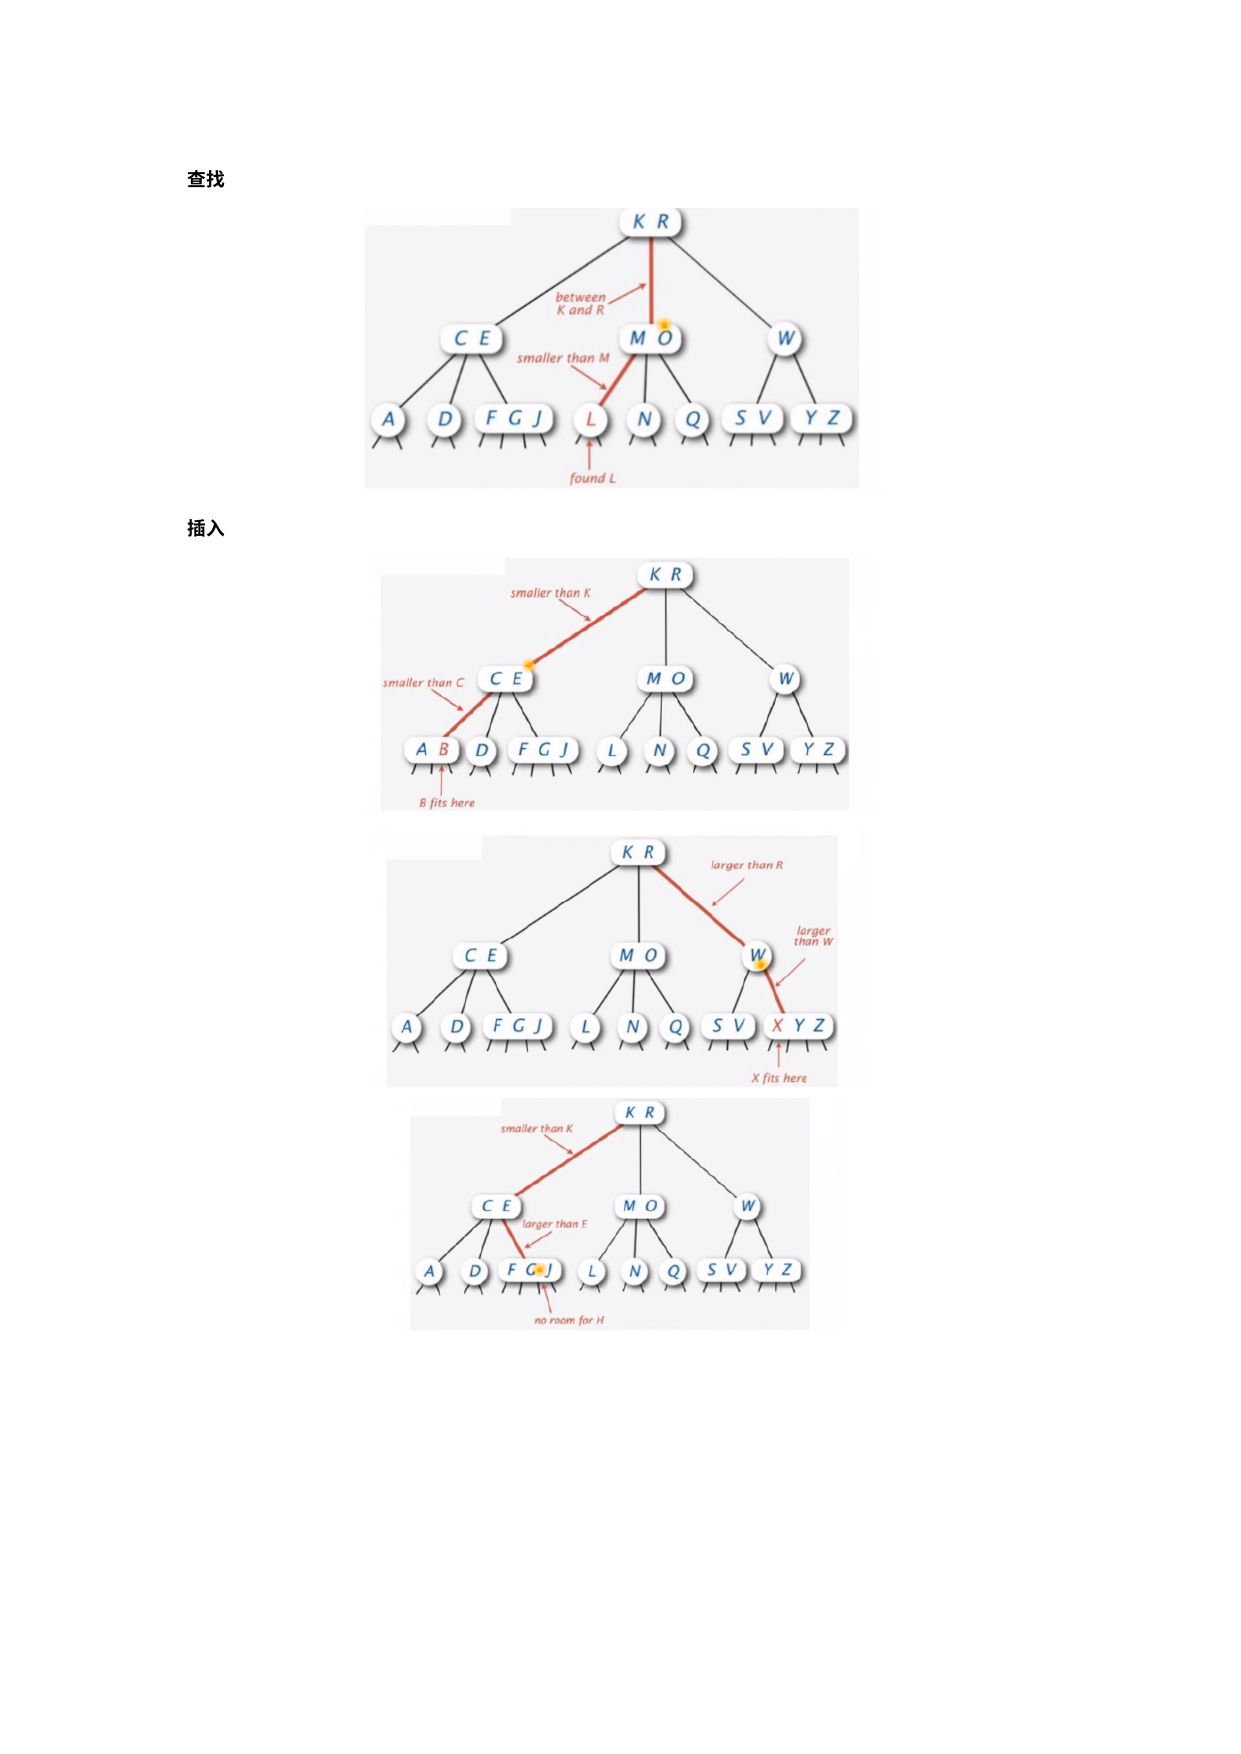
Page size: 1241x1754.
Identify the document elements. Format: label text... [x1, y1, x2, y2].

picture [397, 1098, 843, 1332]
subtitle 查找 [187, 162, 1053, 194]
picture [360, 208, 881, 492]
picture [373, 828, 867, 1088]
picture [368, 557, 873, 814]
subtitle 插入 [187, 511, 1053, 544]
